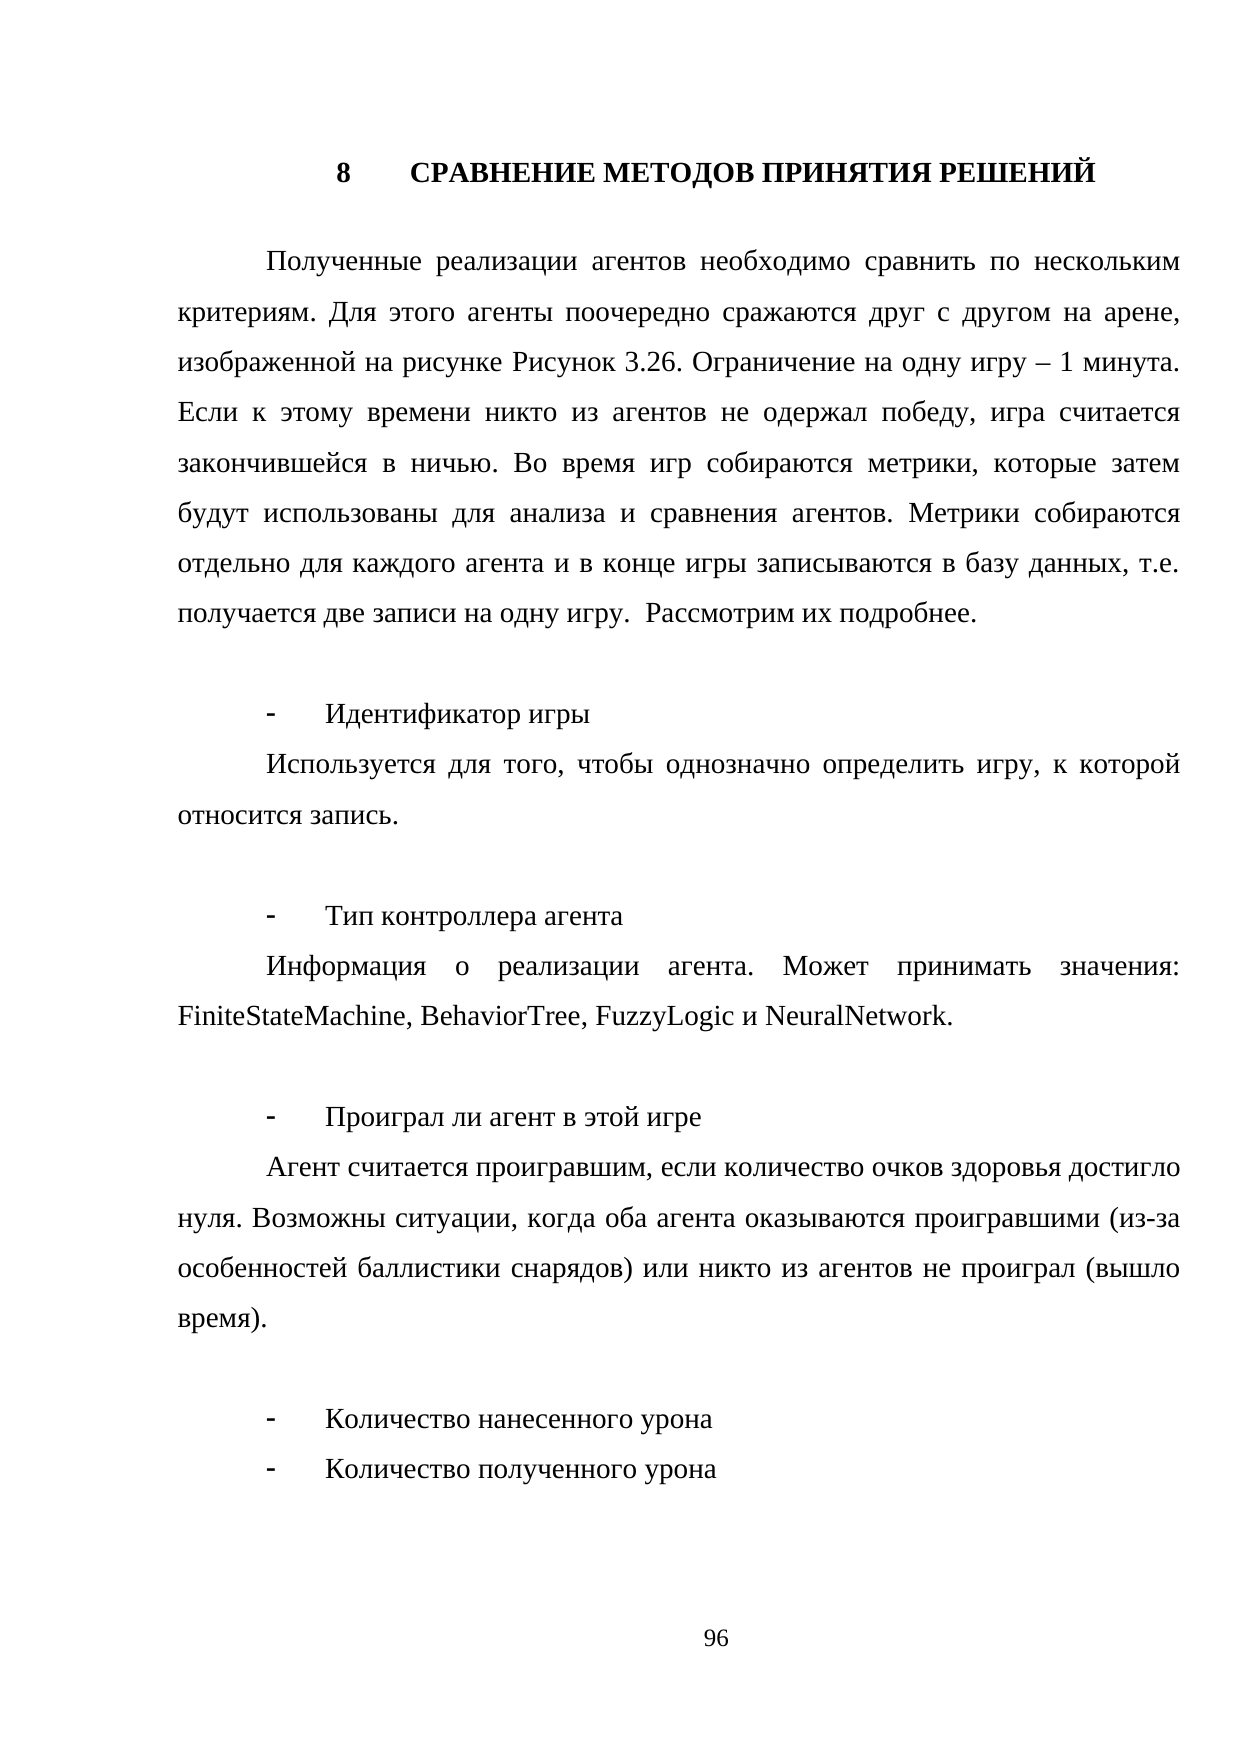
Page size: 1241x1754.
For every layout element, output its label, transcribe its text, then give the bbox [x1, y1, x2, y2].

subtitle Количество нанесенного урона [177, 1401, 1181, 1434]
subtitle Количество полученного урона [177, 1451, 1181, 1485]
text Используется для того, чтобы однозначно определить игру, к которой относится запись. [177, 747, 1181, 831]
text Информация о реализации агента. Может принимать значения: FiniteStateMachine, BehaviorTree, FuzzyLogic и NeuralNetwork. [177, 948, 1181, 1032]
subtitle Проиграл ли агент в этой игре [177, 1099, 1181, 1133]
text Агент считается проигравшим, если количество очков здоровья достигло нуля. Возможны ситуации, когда оба агента оказываются проигравшими (из-за особенностей баллистики снарядов) или никто из агентов не проиграл (вышло время). [177, 1149, 1181, 1334]
subtitle СРАВНЕНИЕ МЕТОДОВ ПРИНЯТИЯ РЕШЕНИЙ [177, 156, 1181, 189]
subtitle Тип контроллера агента [177, 898, 1181, 931]
subtitle Идентификатор игры [177, 696, 1181, 730]
